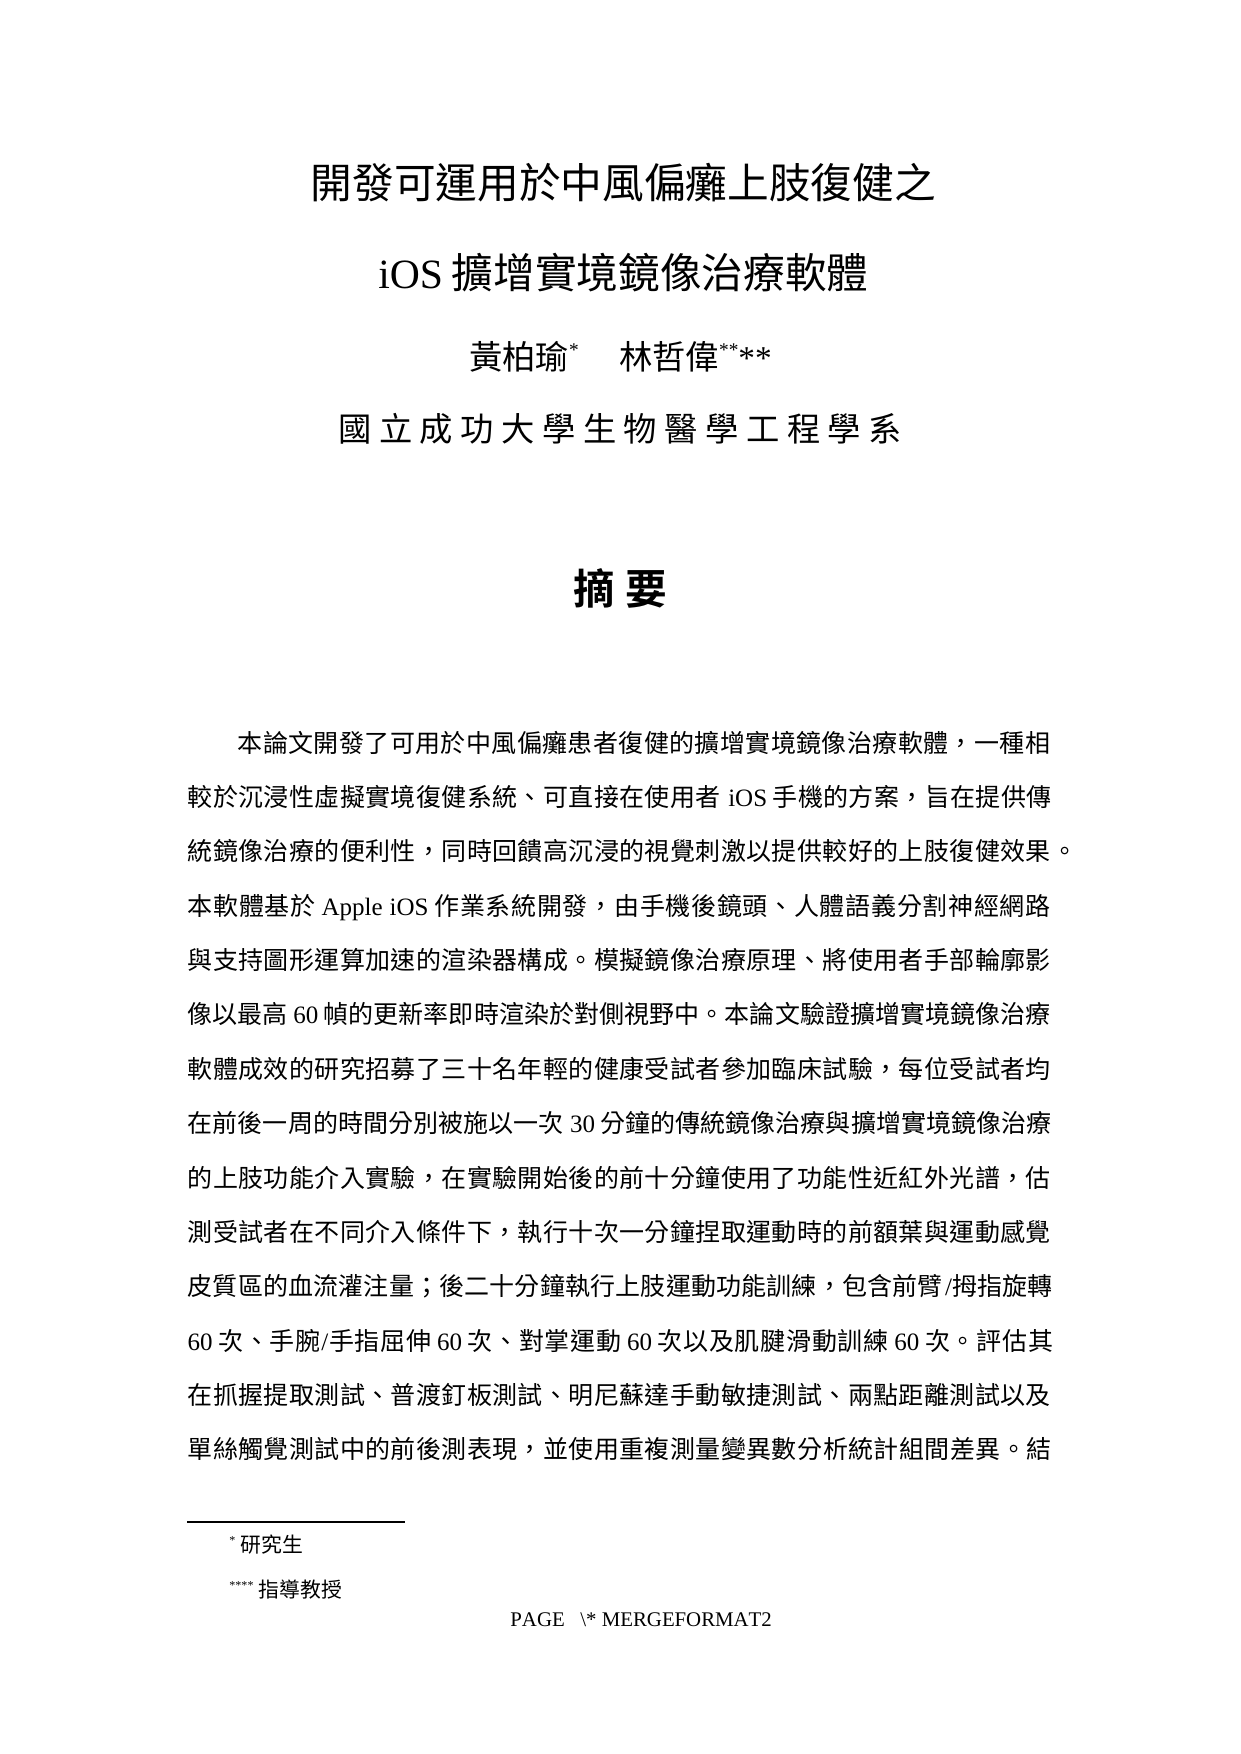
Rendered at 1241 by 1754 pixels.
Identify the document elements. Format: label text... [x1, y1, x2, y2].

subtitle 摘 要 [187, 556, 1053, 616]
text 開發可運用於中風偏癱上肢復健之iOS擴增實境鏡像治療軟體 [291, 150, 955, 301]
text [187, 723, 1053, 1466]
text 國 立 成 功 大 學 生 物 醫 學 工 程 學 系 [187, 403, 1053, 451]
text 黃柏瑜* 林哲偉** [187, 331, 1053, 379]
